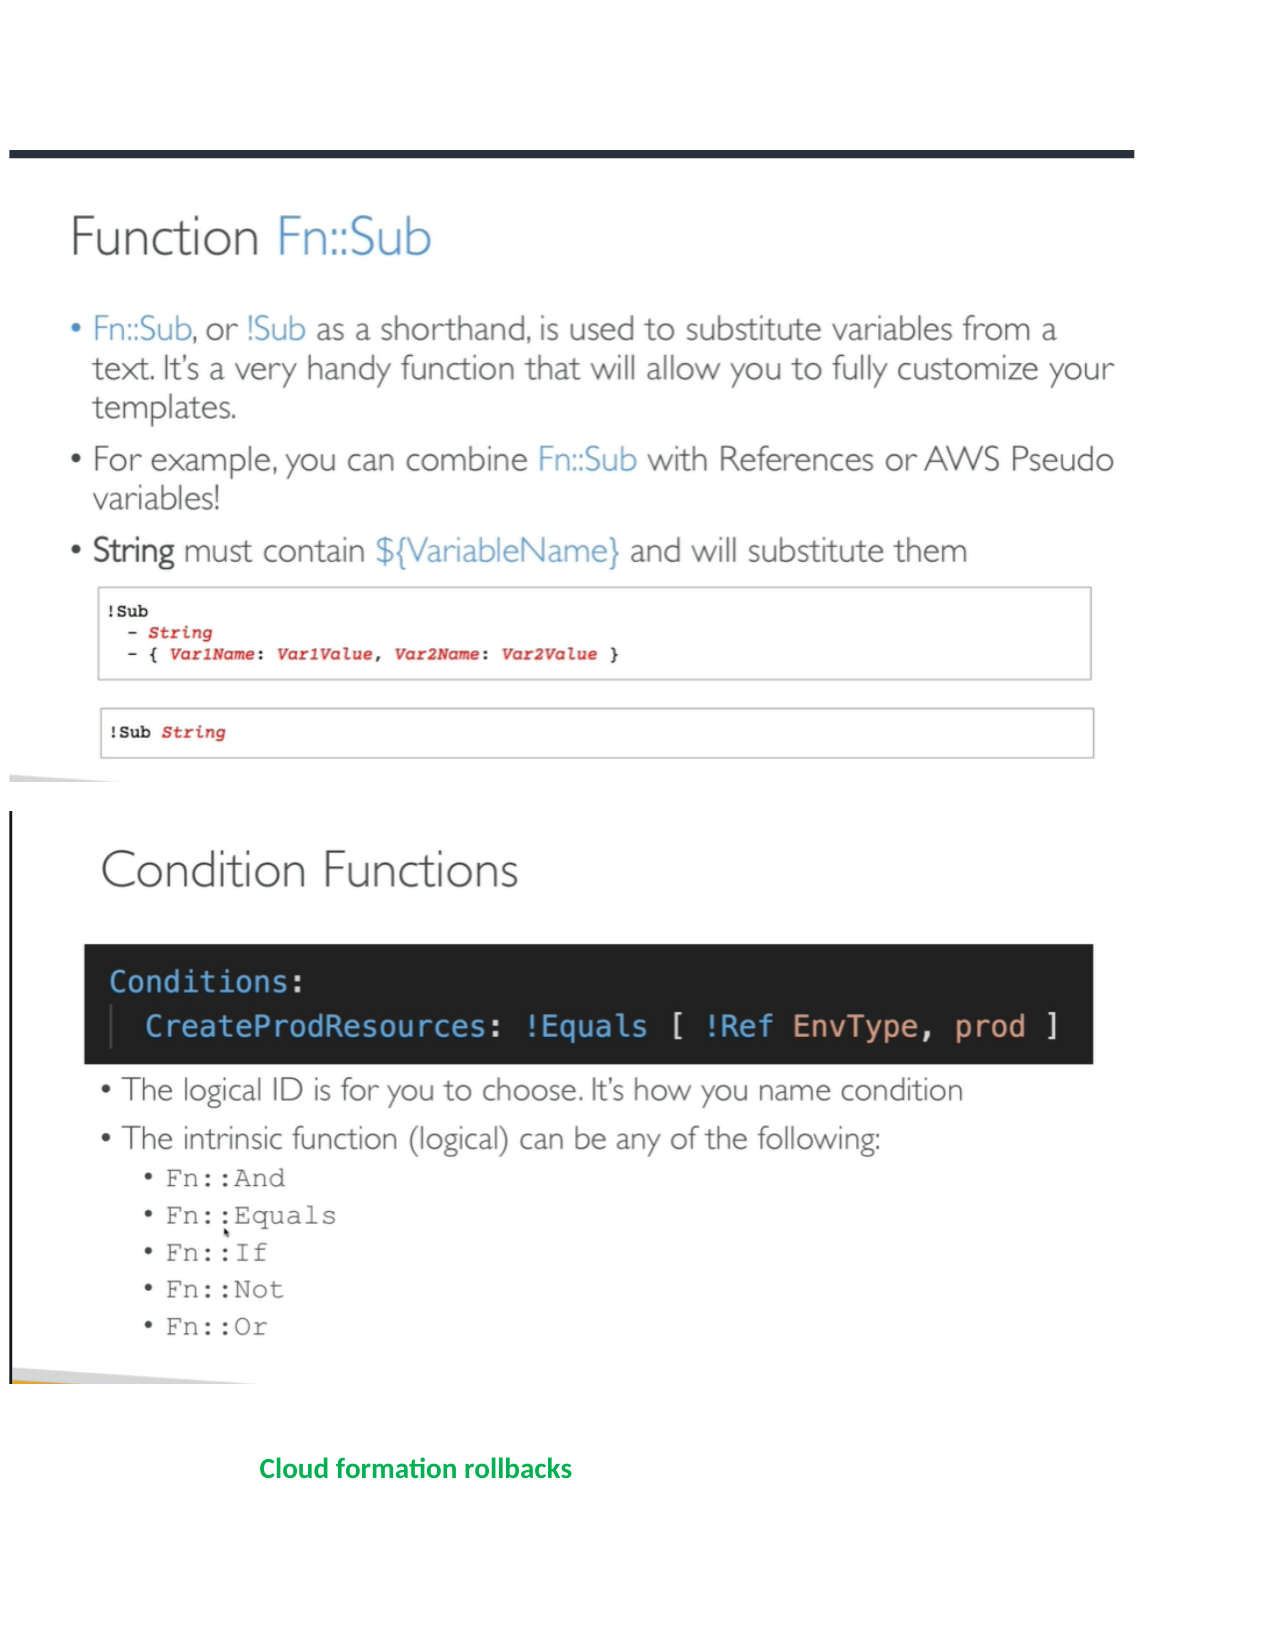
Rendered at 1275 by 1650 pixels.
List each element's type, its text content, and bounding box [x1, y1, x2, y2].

text Cloud formation rollbacks [9, 1450, 1125, 1485]
picture [9, 150, 1135, 782]
picture [9, 811, 1135, 1384]
